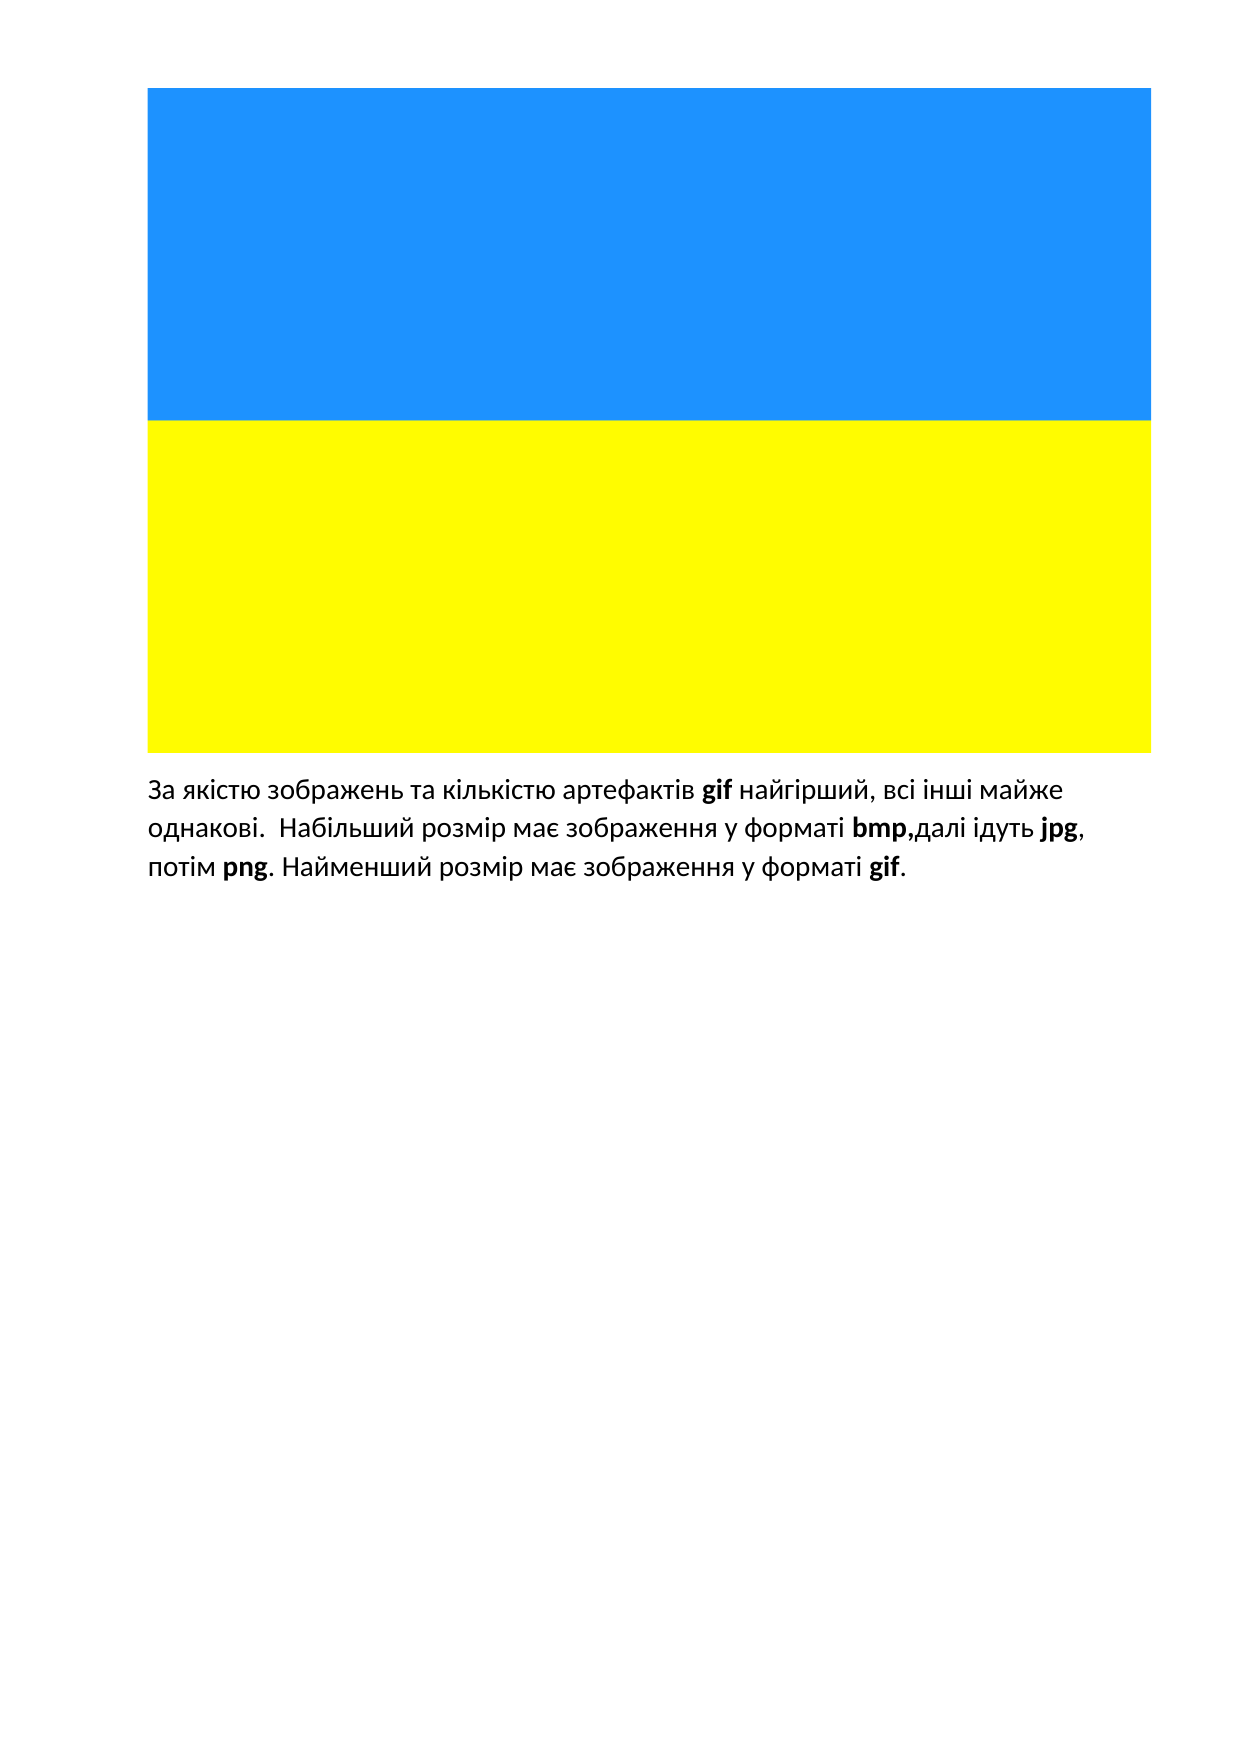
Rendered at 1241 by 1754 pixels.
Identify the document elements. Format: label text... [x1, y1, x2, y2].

picture [147, 88, 1152, 753]
text За якістю зображень та кількістю артефактів gif найгірший, всі інші майже однакові. Набільший розмір має зображення у форматі bmp,далі ідуть jpg, потім png. Найменший розмір має зображення у форматі gif. [148, 771, 1152, 884]
